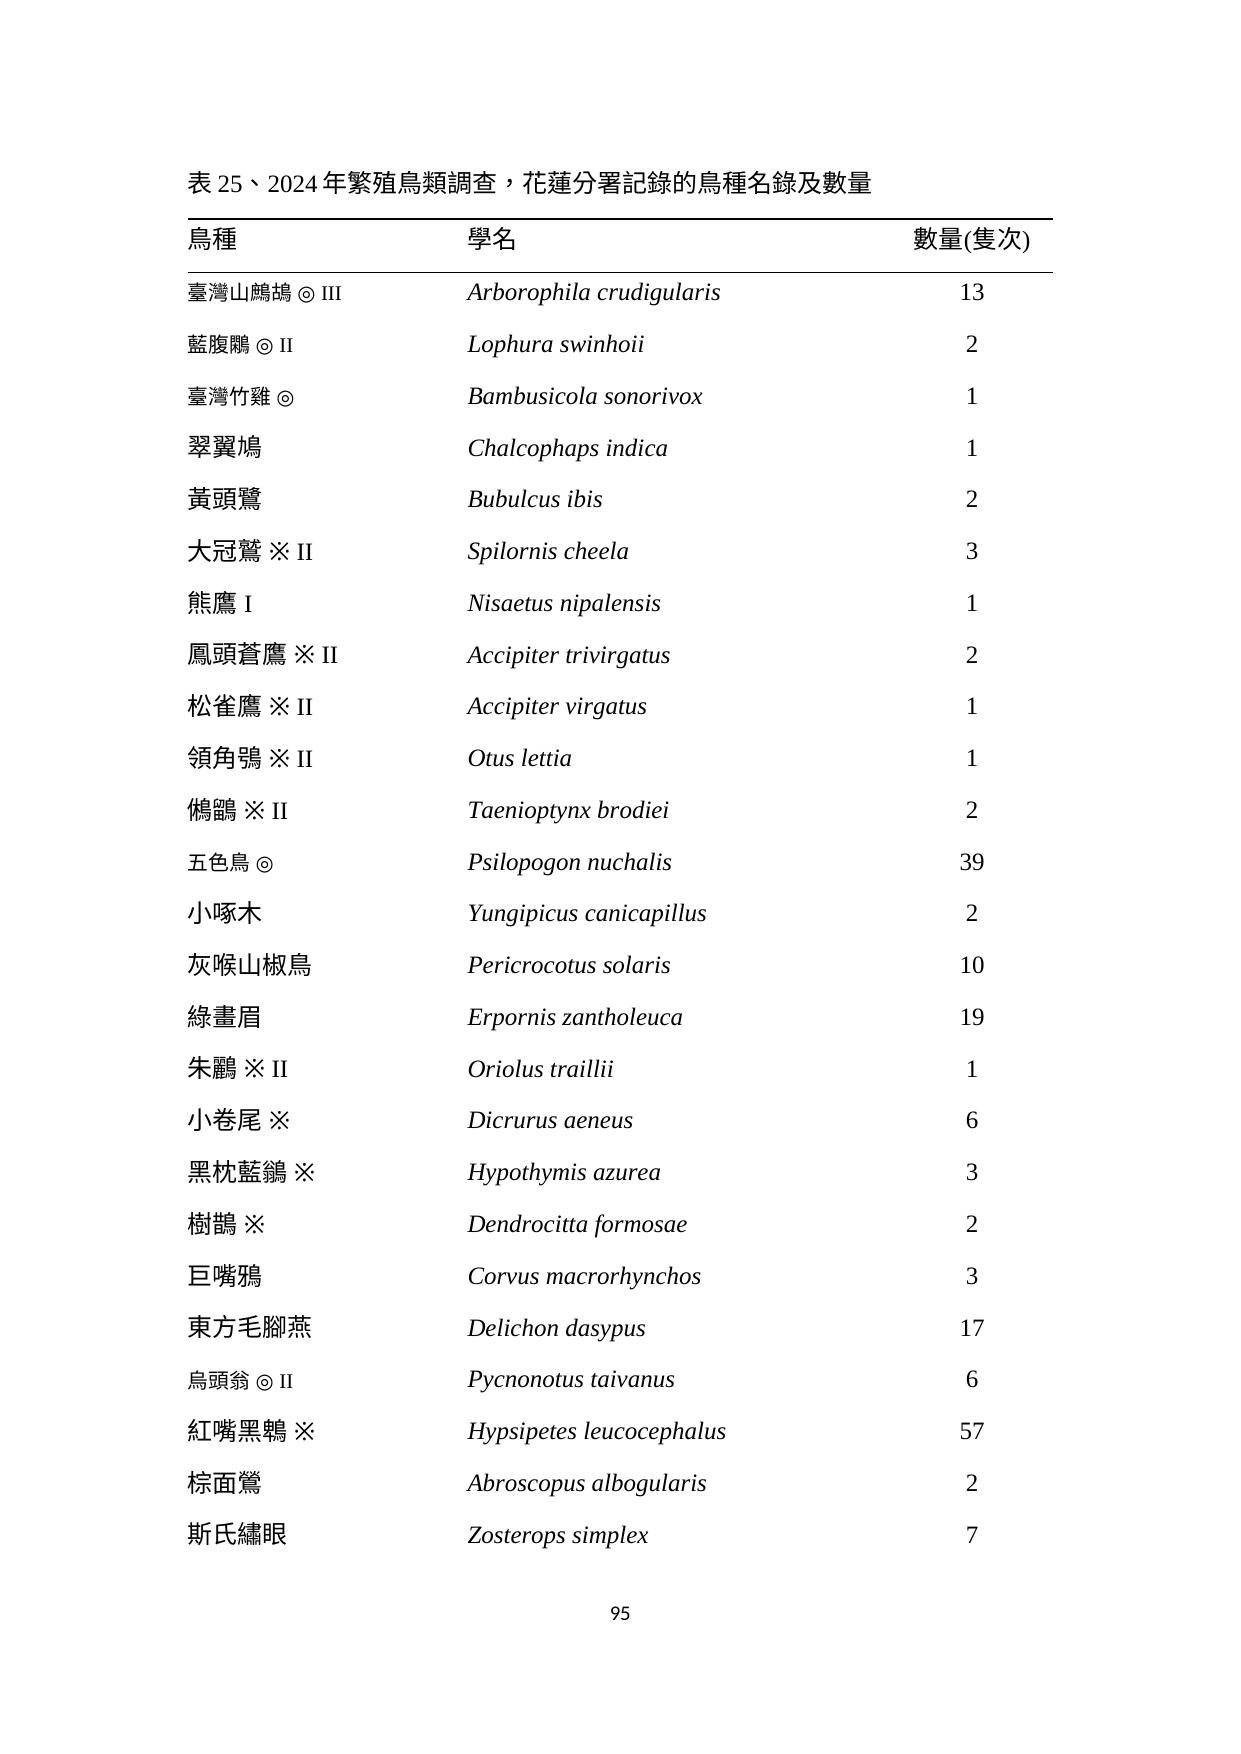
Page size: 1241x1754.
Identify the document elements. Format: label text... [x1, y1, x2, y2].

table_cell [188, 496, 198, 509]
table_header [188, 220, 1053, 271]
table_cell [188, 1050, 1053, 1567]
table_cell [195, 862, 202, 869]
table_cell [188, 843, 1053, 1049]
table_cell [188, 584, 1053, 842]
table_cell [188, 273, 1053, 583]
text 表25、2024年繁殖鳥類調查，花蓮分署記錄的鳥種名錄及數量 [187, 162, 1053, 200]
